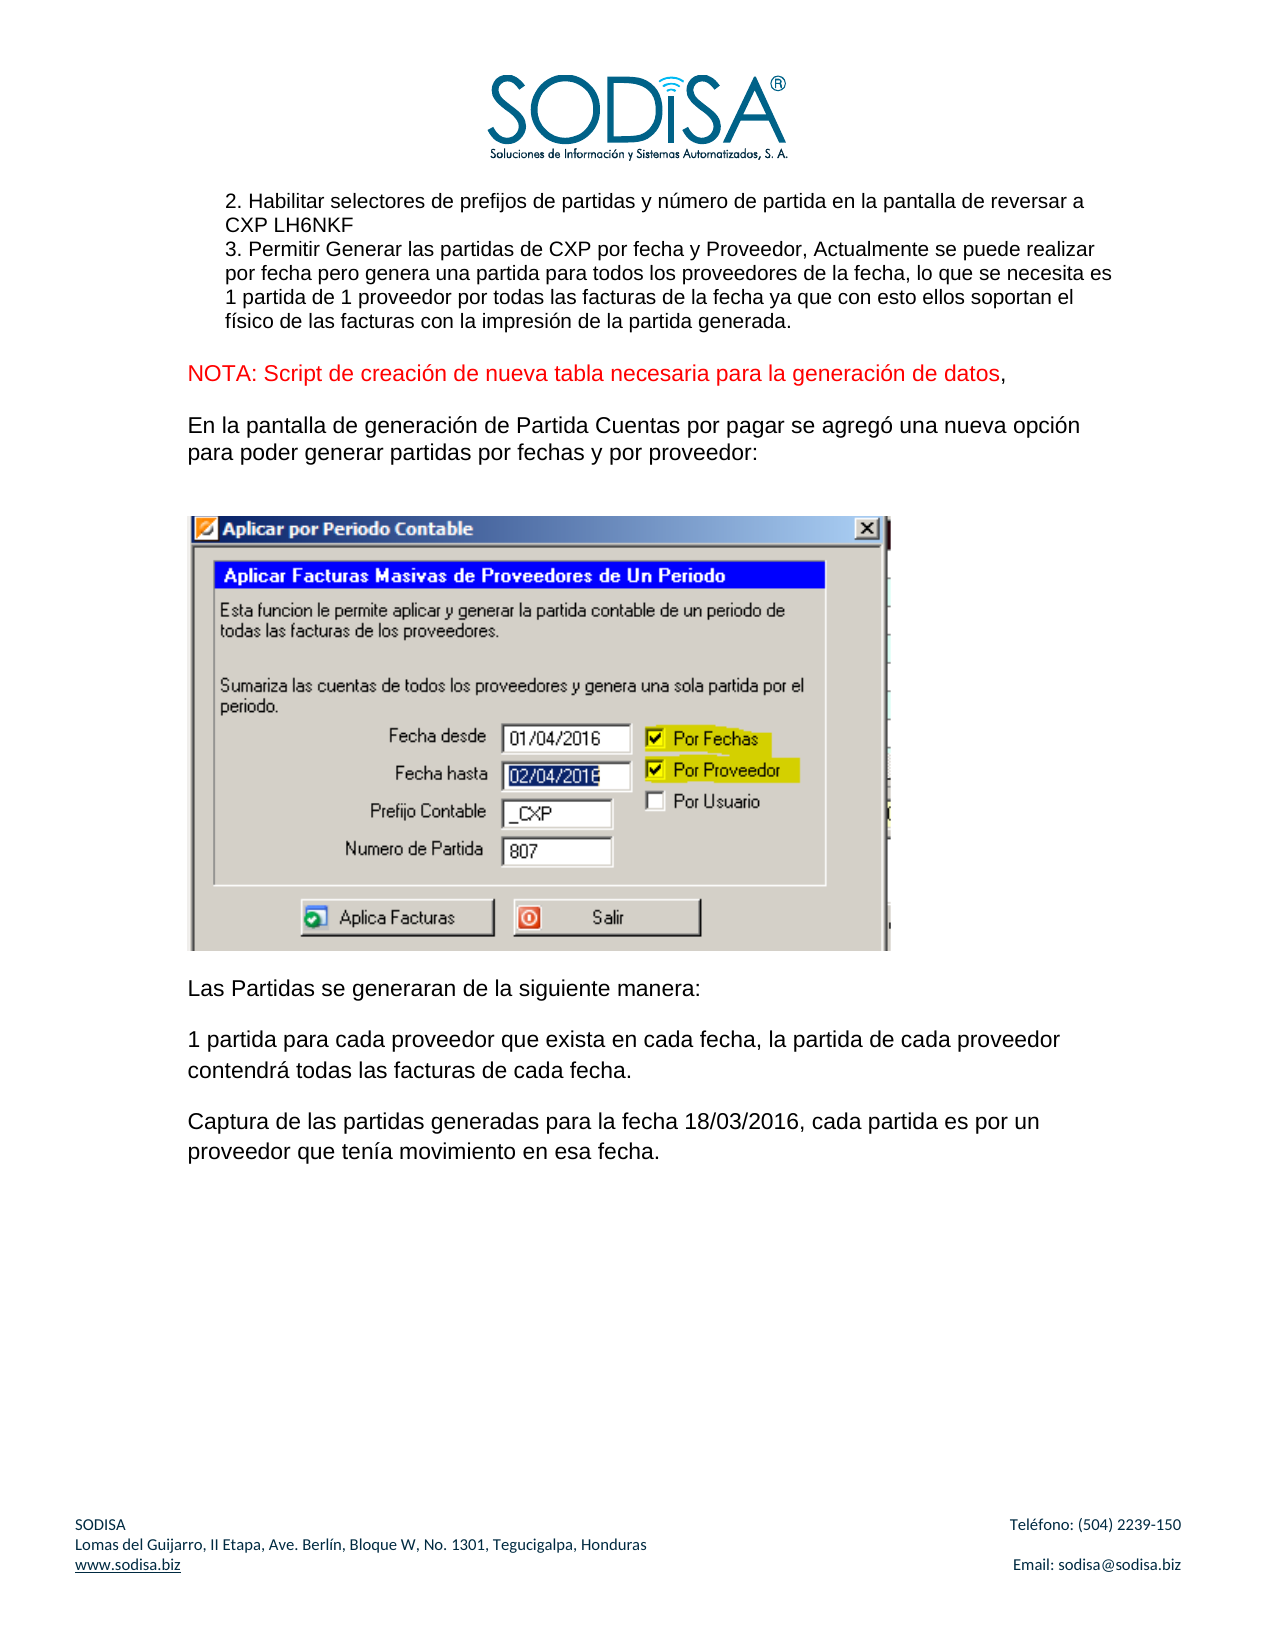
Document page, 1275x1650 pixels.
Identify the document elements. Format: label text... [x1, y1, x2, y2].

text En la pantalla de generación de Partida Cuentas por pagar se agregó una nueva opción para poder generar partidas por fechas y por proveedor: [187, 412, 1125, 465]
text 1 partida para cada proveedor que exista en cada fecha, la partida de cada proveedor contendrá todas las facturas de cada fecha. [187, 1026, 1125, 1083]
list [187, 189, 1125, 333]
text Captura de las partidas generadas para la fecha 18/03/2016, cada partida es por un proveedor que tenía movimiento en esa fecha. [187, 1108, 1125, 1164]
picture [187, 516, 891, 951]
text NOTA: Script de creación de nueva tabla necesaria para la generación de datos, [187, 359, 1125, 386]
text Las Partidas se generaran de la siguiente manera: [187, 975, 1125, 1002]
